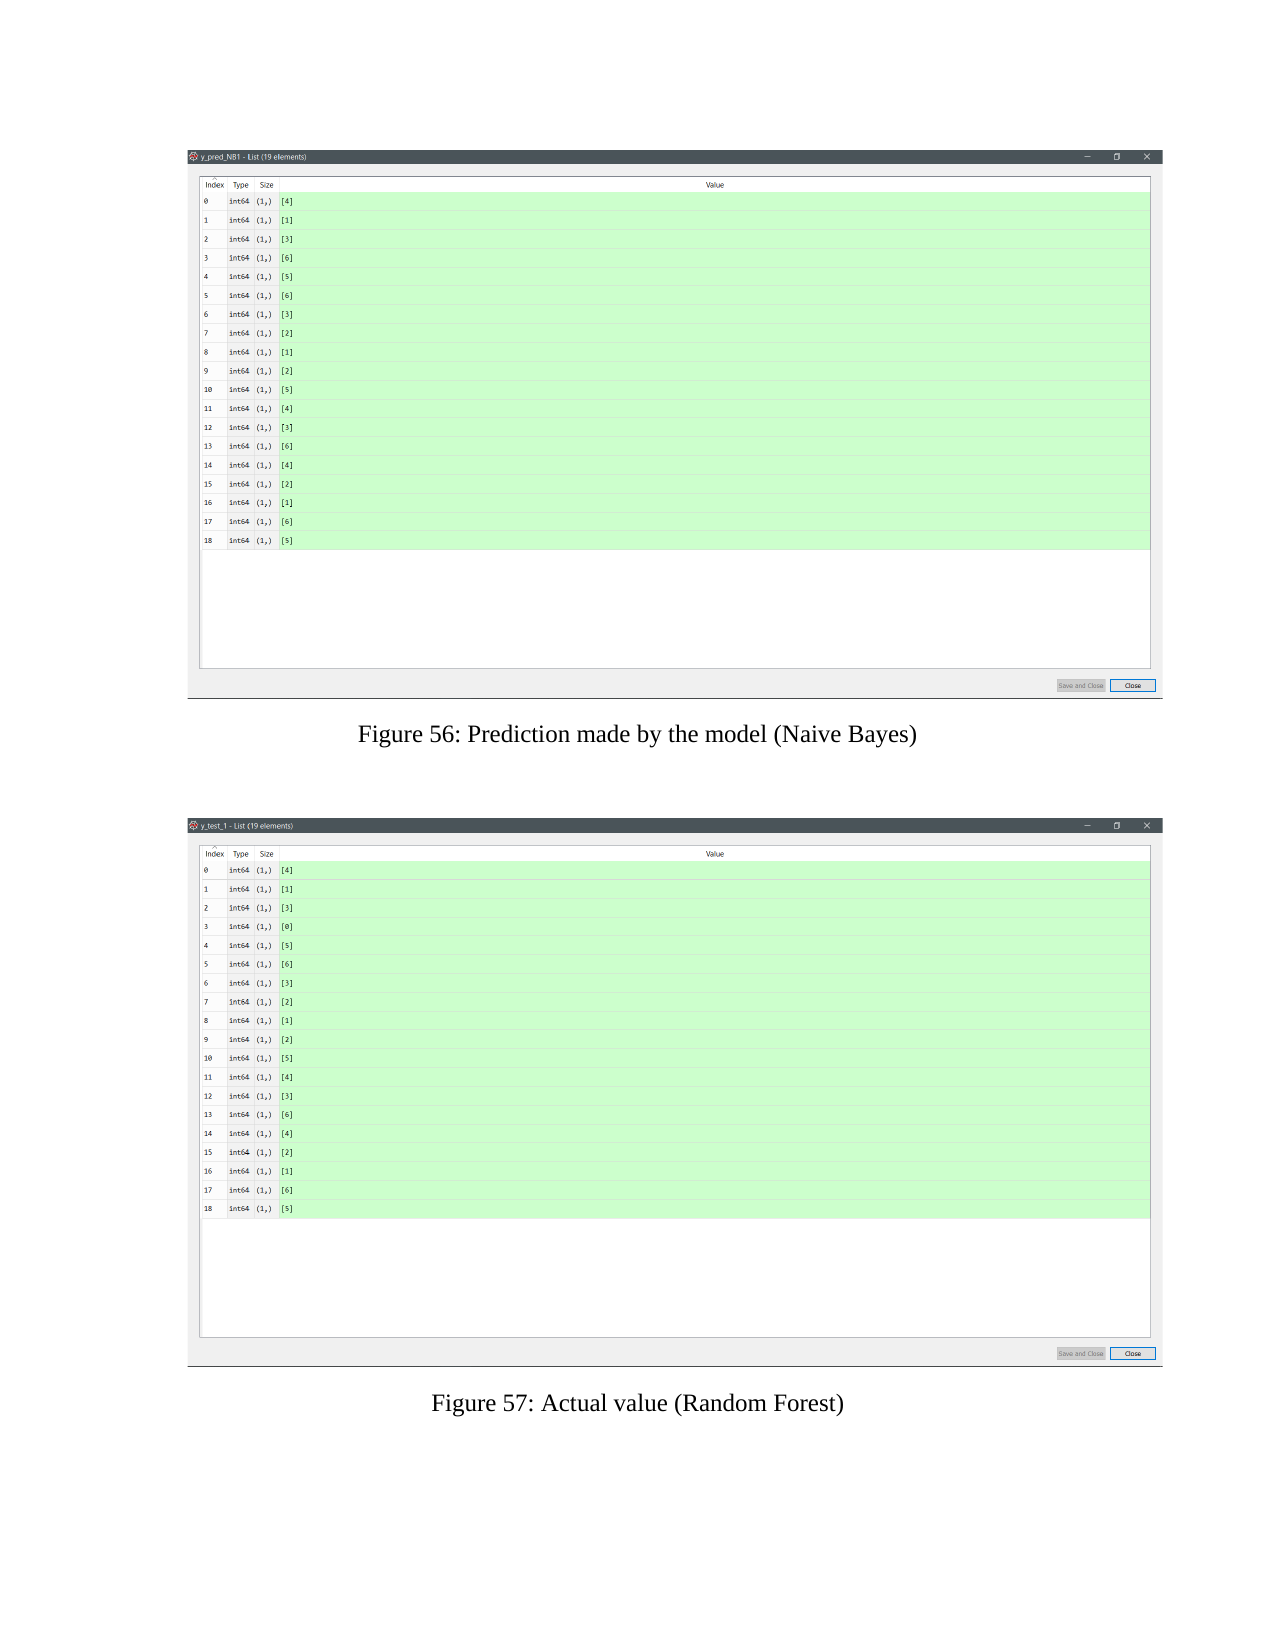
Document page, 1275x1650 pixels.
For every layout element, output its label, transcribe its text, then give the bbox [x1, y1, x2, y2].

text Figure 56: Prediction made by the model (Naive Bayes) [187, 719, 1087, 748]
picture [187, 150, 1163, 699]
text Figure 57: Actual value (Random Forest) [187, 1388, 1087, 1416]
picture [187, 818, 1163, 1367]
